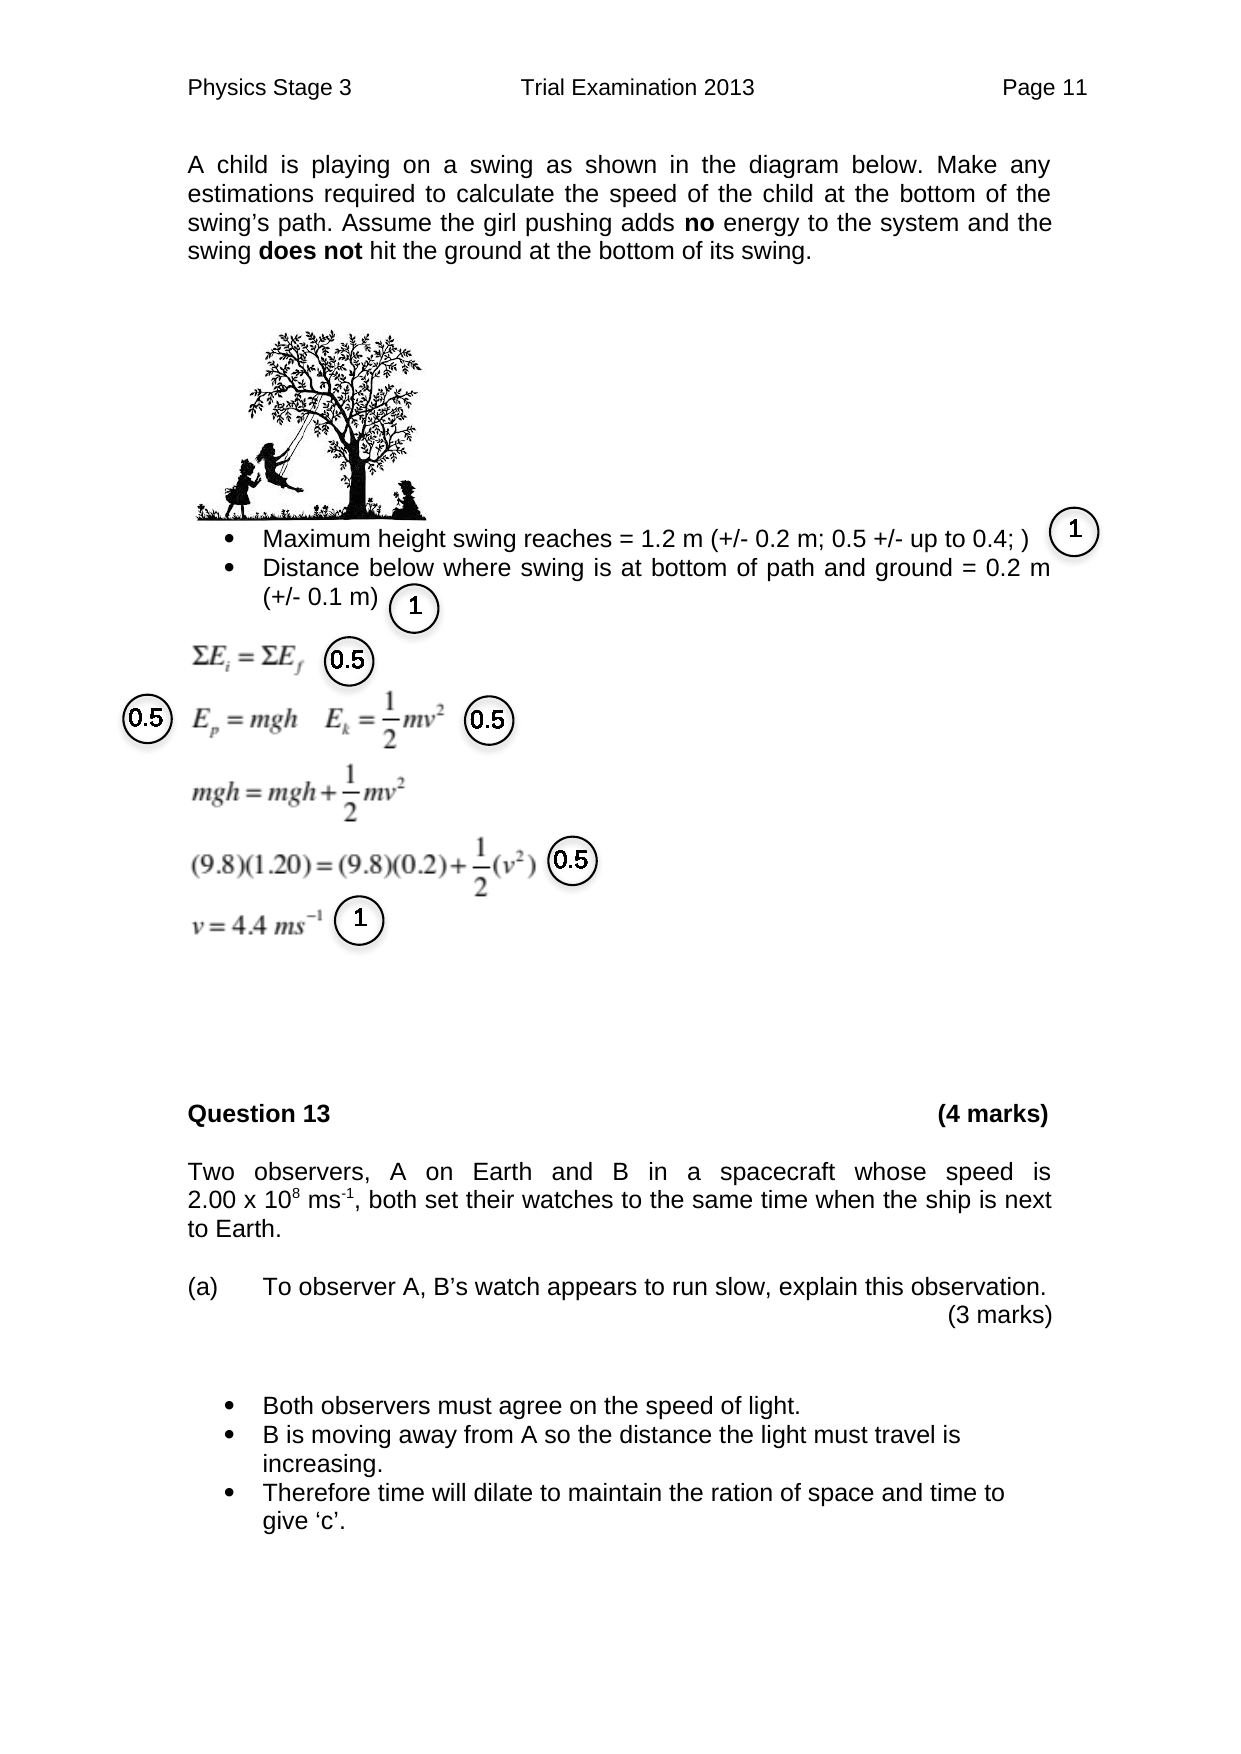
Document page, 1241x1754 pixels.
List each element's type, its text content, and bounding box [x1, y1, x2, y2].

text Question 13 (4 marks) [187, 1099, 1053, 1128]
list Both observers must agree on the speed of light. [225, 1391, 1053, 1420]
list Therefore time will dilate to maintain the ration of space and time to give ‘c’. [225, 1477, 1053, 1535]
list Distance below where swing is at bottom of path and ground = 0.2 m (+/- 0.1 m) [225, 553, 1053, 610]
picture [195, 329, 427, 521]
text A child is playing on a swing as shown in the diagram below. Make any estimations required to calculate the speed of the child at the bottom of the swing’s path. Assume the girl pushing adds no energy to the system and the swing does not hit the ground at the bottom of its swing. [187, 150, 1053, 265]
list Maximum height swing reaches = 1.2 m (+/- 0.2 m; 0.5 +/- up to 0.4; ) [225, 524, 1050, 553]
list B is moving away from A so the distance the light must travel is increasing. [225, 1420, 1053, 1477]
text (a) To observer A, B’s watch appears to run slow, explain this observation. [187, 1271, 1053, 1300]
text (3 marks) [187, 1300, 1053, 1329]
text Two observers, A on Earth and B in a spacecraft whose speed is 2.00 x 108 ms-1, both set their watches to the same time when the ship is next to Earth. [187, 1156, 1053, 1243]
